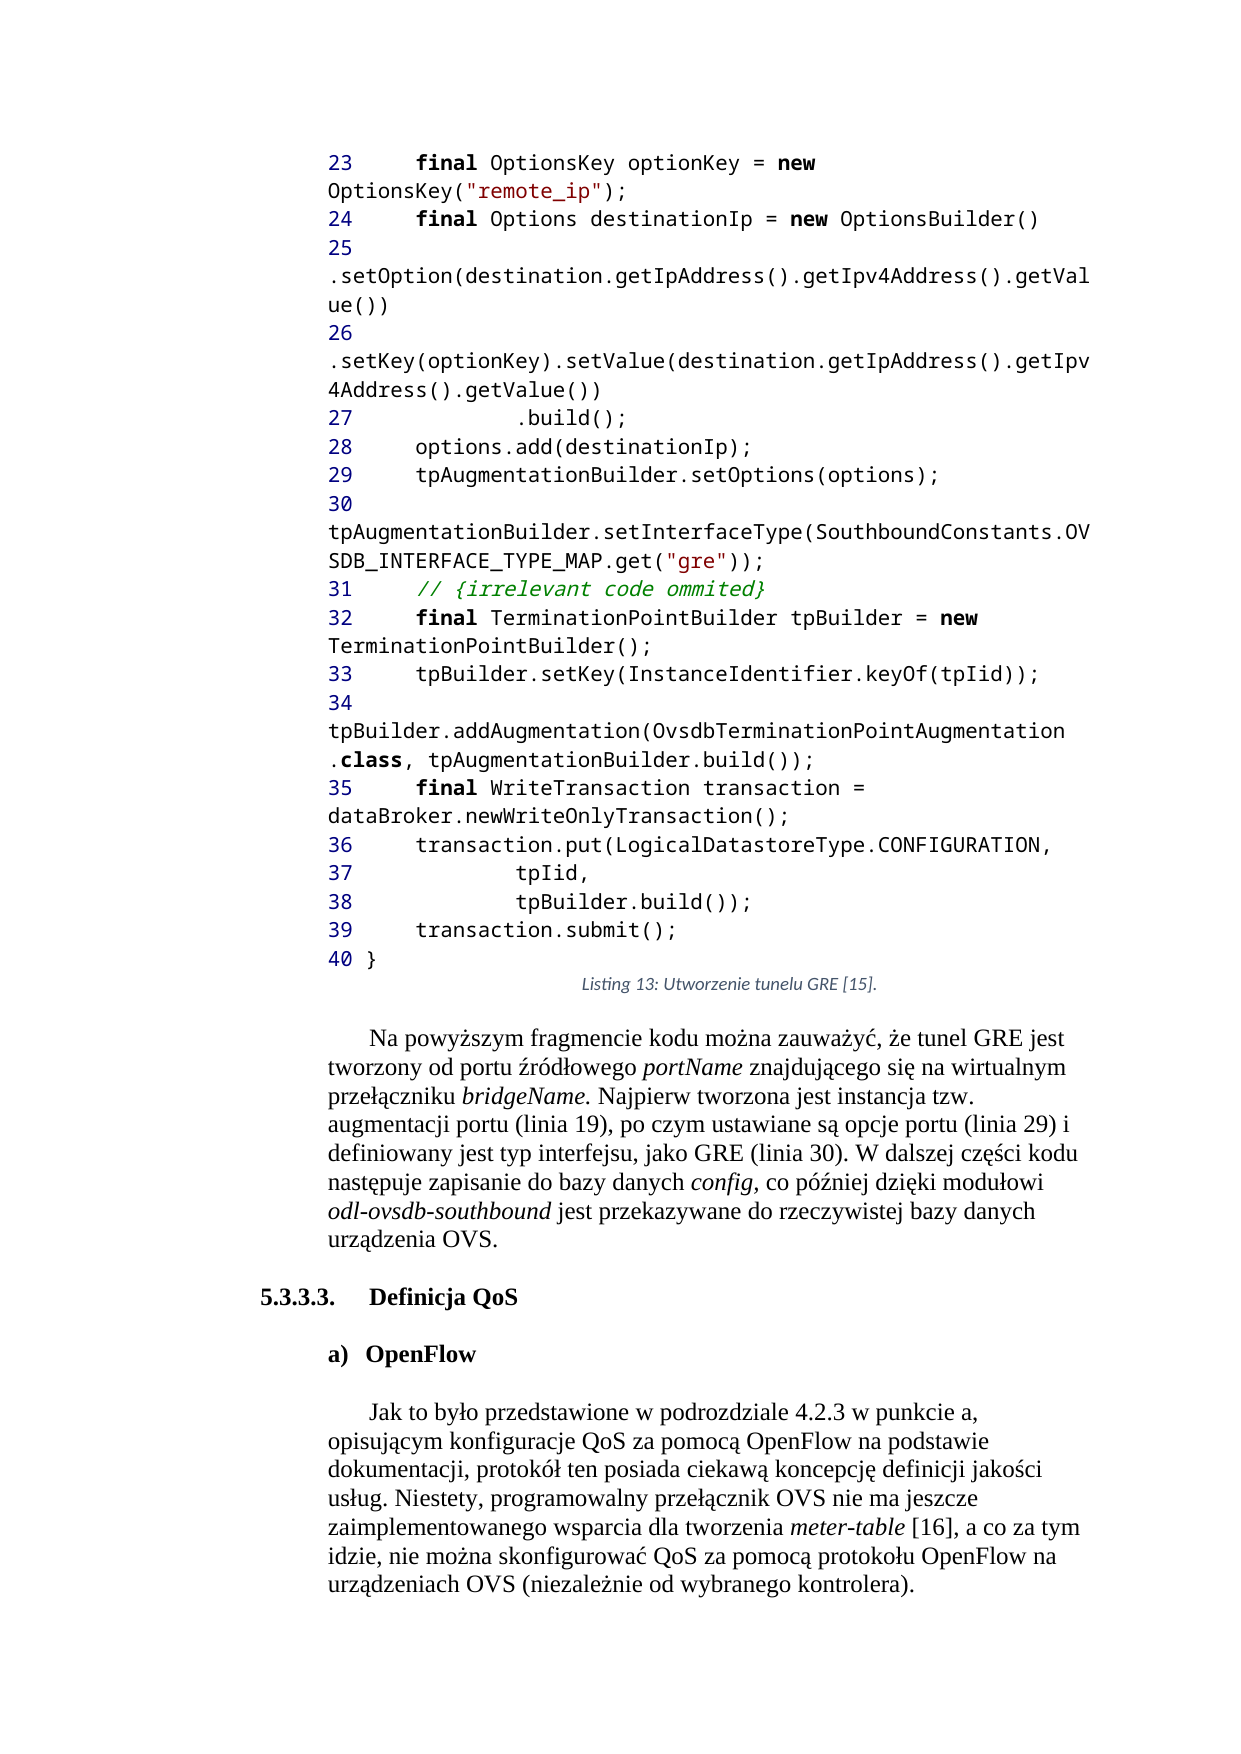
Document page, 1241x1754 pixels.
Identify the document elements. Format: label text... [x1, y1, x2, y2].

text 33 tpBuilder.setKey(InstanceIdentifier.keyOf(tpIid)); [328, 659, 1093, 688]
text 26 .setKey(optionKey).setValue(destination.getIpAddress().getIpv4Address().getValue()) [328, 318, 1093, 403]
text 23 final OptionsKey optionKey = new OptionsKey("remote_ip"); [328, 148, 1093, 204]
text 28 options.add(destinationIp); [328, 432, 1093, 460]
text 37 tpIid, [328, 858, 1093, 887]
text Jak to było przedstawione w podrozdziale 4.2.3 w punkcie a, opisującym konfiguracje QoS za pomocą OpenFlow na podstawie dokumentacji, protokół ten posiada ciekawą koncepcję definicji jakości usług. Niestety, programowalny przełącznik OVS nie ma jeszcze zaimplementowanego wsparcia dla tworzenia meter-table [16], a co za tym idzie, nie można skonfigurować QoS za pomocą protokołu OpenFlow na urządzeniach OVS (niezależnie od wybranego kontrolera). [328, 1397, 1093, 1598]
list Listing 13: Utworzenie tunelu GRE [15]. [333, 972, 1093, 1023]
list Definicja QoS [260, 1282, 1093, 1311]
text 29 tpAugmentationBuilder.setOptions(options); [328, 460, 1093, 489]
text 25 .setOption(destination.getIpAddress().getIpv4Address().getValue()) [328, 233, 1093, 318]
text 36 transaction.put(LogicalDatastoreType.CONFIGURATION, [328, 830, 1093, 858]
text 35 final WriteTransaction transaction = dataBroker.newWriteOnlyTransaction(); [328, 773, 1093, 830]
text 39 transaction.submit(); [328, 915, 1093, 944]
text 24 final Options destinationIp = new OptionsBuilder() [328, 204, 1093, 233]
text 32 final TerminationPointBuilder tpBuilder = new TerminationPointBuilder(); [328, 603, 1093, 659]
list OpenFlow [328, 1339, 1093, 1368]
text 30 tpAugmentationBuilder.setInterfaceType(SouthboundConstants.OVSDB_INTERFACE_TYPE_MAP.get("gre")); [328, 489, 1093, 574]
text 34 tpBuilder.addAugmentation(OvsdbTerminationPointAugmentation.class, tpAugmentationBuilder.build()); [328, 688, 1093, 773]
text Na powyższym fragmencie kodu można zauważyć, że tunel GRE jest tworzony od portu źródłowego portName znajdującego się na wirtualnym przełączniku bridgeName. Najpierw tworzona jest instancja tzw. augmentacji portu (linia 19), po czym ustawiane są opcje portu (linia 29) i definiowany jest typ interfejsu, jako GRE (linia 30). W dalszej części kodu następuje zapisanie do bazy danych config, co później dzięki modułowi odl-ovsdb-southbound jest przekazywane do rzeczywistej bazy danych urządzenia OVS. [328, 1023, 1093, 1253]
text 31 // {irrelevant code ommited} [328, 574, 1093, 603]
text 38 tpBuilder.build()); [328, 887, 1093, 915]
text 40 } [328, 944, 1093, 972]
text 27 .build(); [328, 403, 1093, 432]
